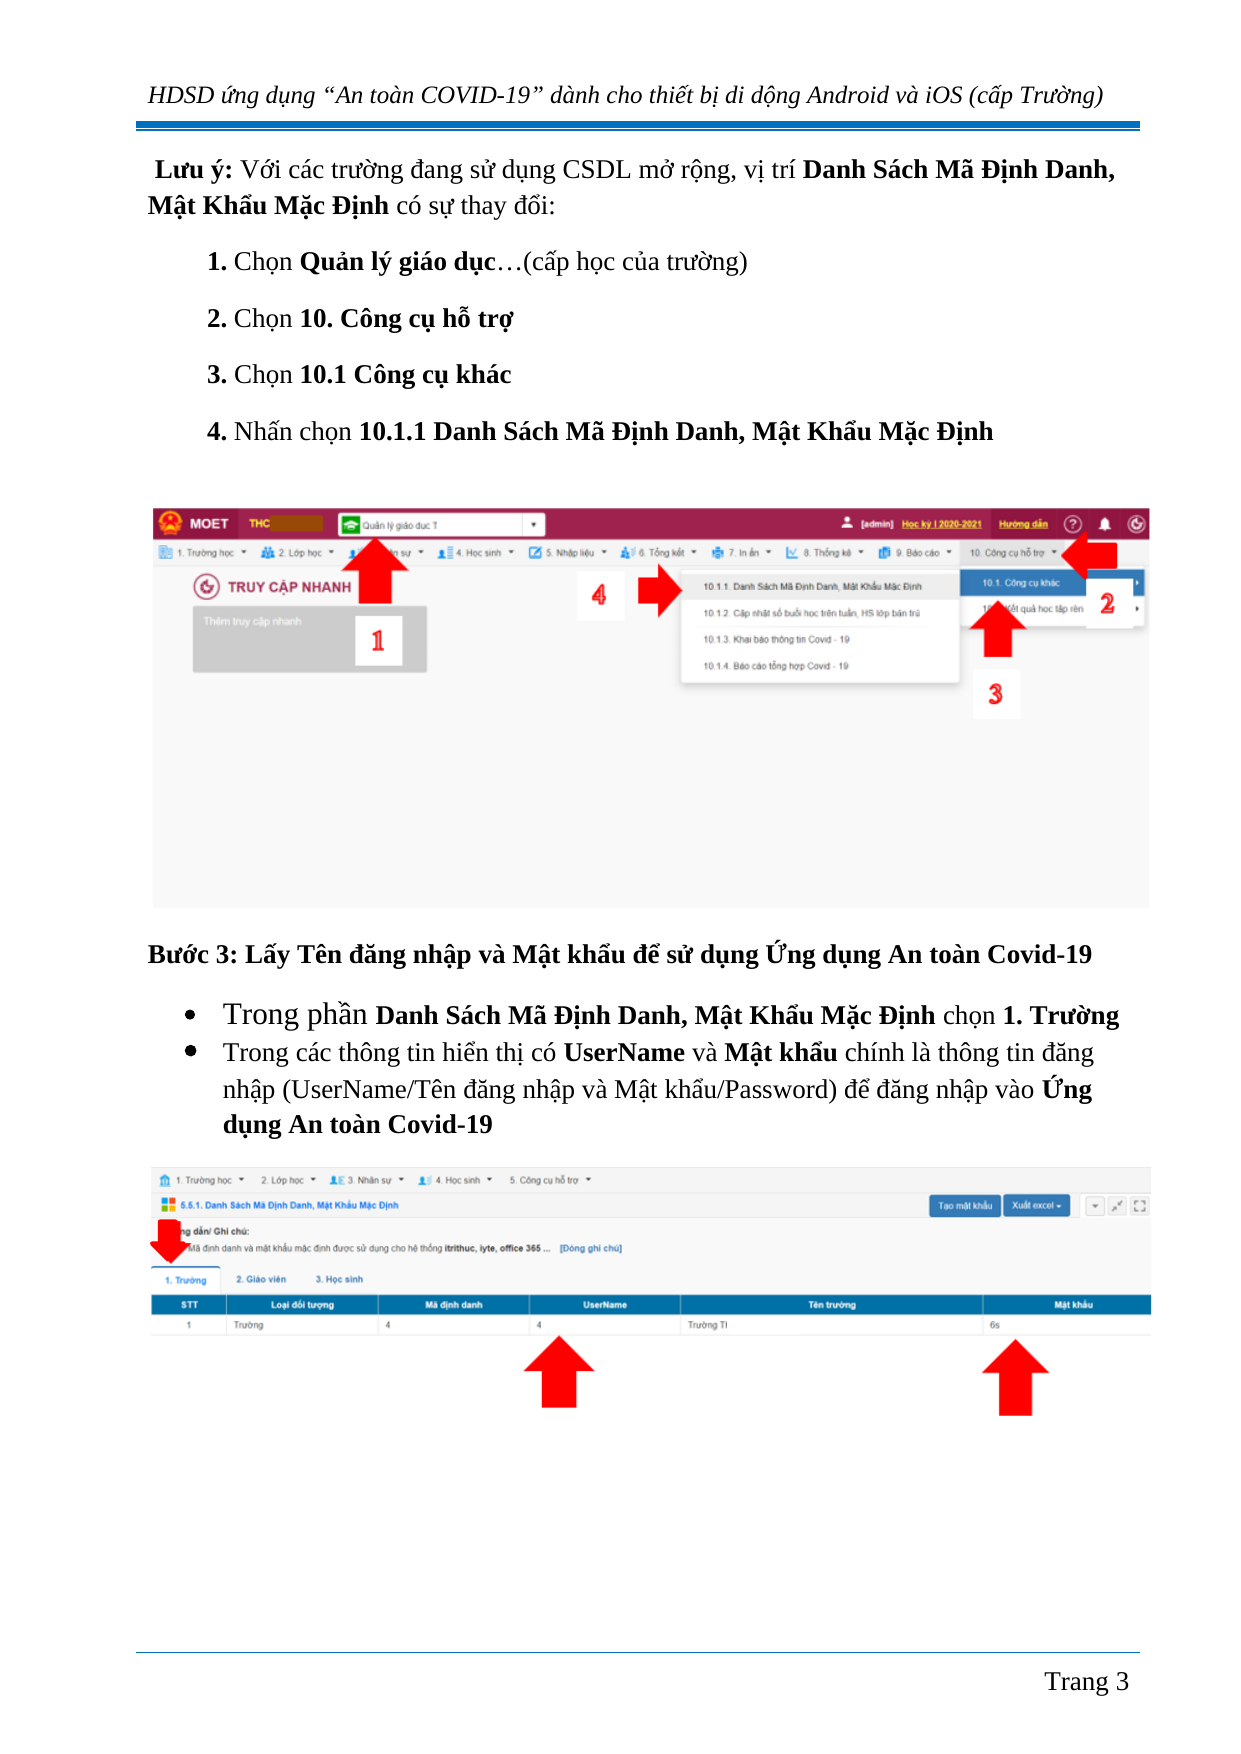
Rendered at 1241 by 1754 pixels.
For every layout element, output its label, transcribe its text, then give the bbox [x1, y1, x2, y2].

text 2. Chọn 10. Công cụ hỗ trợ [148, 302, 1152, 333]
text 4. Nhấn chọn 10.1.1 Danh Sách Mã Định Danh, Mật Khẩu Mặc Định [148, 415, 1152, 446]
picture [147, 1165, 1152, 1468]
picture [147, 508, 1152, 913]
list Trong các thông tin hiển thị có UserName và Mật khẩu chính là thông tin đăng nhập (UserName/Tên đăng nhập và Mật khẩu/Password) để đăng nhập vào Ứng dụng An toàn Covid-19 [185, 1036, 1152, 1140]
text Lưu ý: Với các trường đang sử dụng CSDL mở rộng, vị trí Danh Sách Mã Định Danh, Mật Khẩu Mặc Định có sự thay đổi: [148, 153, 1152, 220]
text 1. Chọn Quản lý giáo dục…(cấp học của trường) [148, 245, 1152, 276]
list Trong phần Danh Sách Mã Định Danh, Mật Khẩu Mặc Định chọn 1. Trường [185, 995, 1152, 1031]
text Bước 3: Lấy Tên đăng nhập và Mật khẩu để sử dụng Ứng dụng An toàn Covid-19 [148, 938, 1152, 969]
text 3. Chọn 10.1 Công cụ khác [148, 358, 1152, 389]
